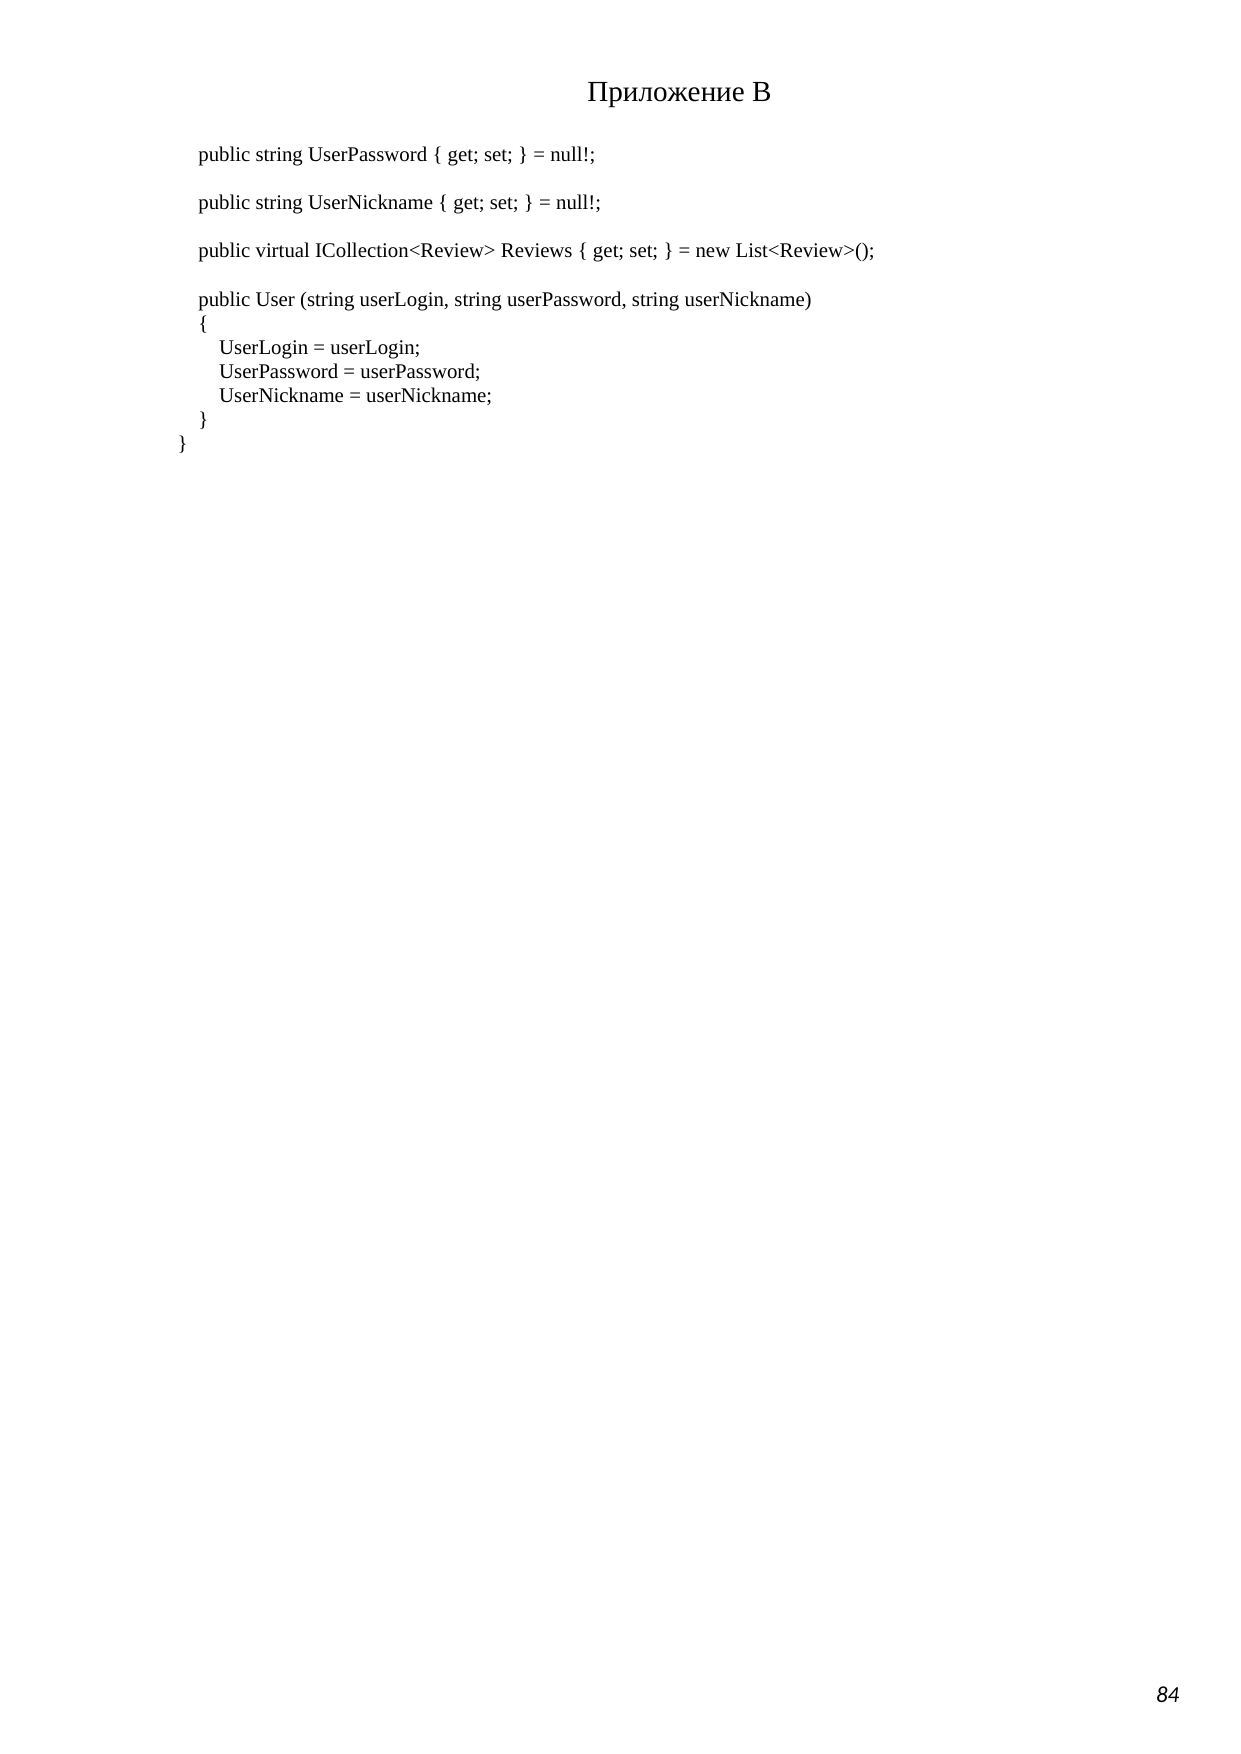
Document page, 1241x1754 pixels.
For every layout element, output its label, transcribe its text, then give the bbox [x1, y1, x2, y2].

text public string UserNickname { get; set; } = null!; [177, 190, 1181, 214]
text public virtual ICollection<Review> Reviews { get; set; } = new List<Review>(); [177, 238, 1181, 262]
text } [177, 407, 1181, 431]
text public User (string userLogin, string userPassword, string userNickname) [177, 287, 1181, 311]
text } [177, 431, 1181, 455]
text UserNickname = userNickname; [177, 383, 1181, 407]
text public string UserPassword { get; set; } = null!; [177, 142, 1181, 166]
text UserLogin = userLogin; [177, 335, 1181, 359]
text { [177, 311, 1181, 335]
text UserPassword = userPassword; [177, 359, 1181, 383]
